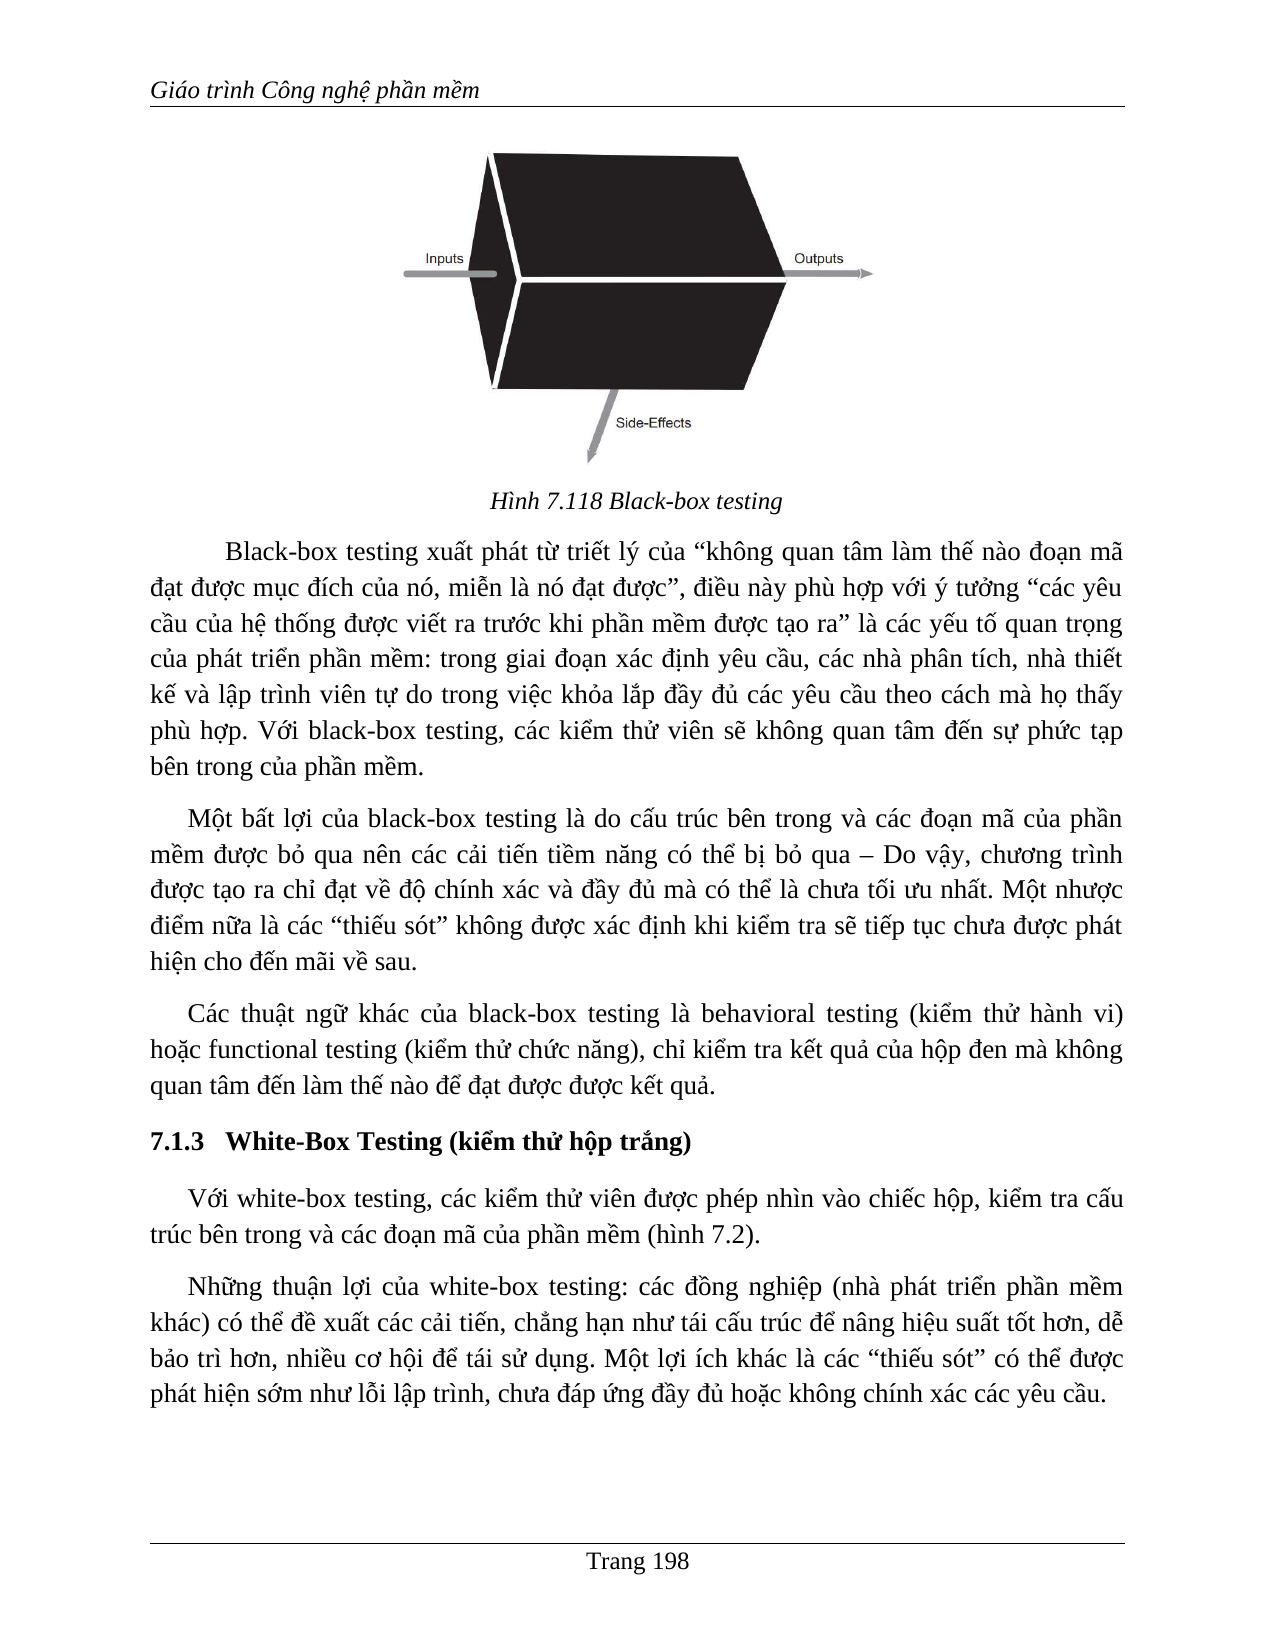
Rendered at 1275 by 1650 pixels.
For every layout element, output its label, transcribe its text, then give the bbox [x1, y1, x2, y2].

text Các thuật ngữ khác của black-box testing là behavioral testing (kiểm thử hành vi) hoặc functional testing (kiểm thử chức năng), chỉ kiểm tra kết quả của hộp đen mà không quan tâm đến làm thế nào để đạt được được kết quả. [150, 997, 1125, 1100]
text Với white-box testing, các kiểm thử viên được phép nhìn vào chiếc hộp, kiểm tra cấu trúc bên trong và các đoạn mã của phần mềm (hình 7.2). [150, 1182, 1125, 1249]
text Một bất lợi của black-box testing là do cấu trúc bên trong và các đoạn mã của phần mềm được bỏ qua nên các cải tiến tiềm năng có thể bị bỏ qua – Do vậy, chương trình được tạo ra chỉ đạt về độ chính xác và đầy đủ mà có thể là chưa tối ưu nhất. Một nhược điểm nữa là các “thiếu sót” không được xác định khi kiểm tra sẽ tiếp tục chưa được phát hiện cho đến mãi về sau. [150, 802, 1125, 976]
picture [400, 150, 876, 465]
text Những thuận lợi của white-box testing: các đồng nghiệp (nhà phát triển phần mềm khác) có thể đề xuất các cải tiến, chẳng hạn như tái cấu trúc để nâng hiệu suất tốt hơn, dễ bảo trì hơn, nhiều cơ hội để tái sử dụng. Một lợi ích khác là các “thiếu sót” có thể được phát hiện sớm như lỗi lập trình, chưa đáp ứng đầy đủ hoặc không chính xác các yêu cầu. [150, 1270, 1125, 1408]
subtitle White-Box Testing (kiểm thử hộp trắng) [150, 1126, 1125, 1157]
text Black-box testing xuất phát từ triết lý của “không quan tâm làm thế nào đoạn mã đạt được mục đích của nó, miễn là nó đạt được”, điều này phù hợp với ý tưởng “các yêu cầu của hệ thống được viết ra trước khi phần mềm được tạo ra” là các yếu tố quan trọng của phát triển phần mềm: trong giai đoạn xác định yêu cầu, các nhà phân tích, nhà thiết kế và lập trình viên tự do trong việc khỏa lắp đầy đủ các yêu cầu theo cách mà họ thấy phù hợp. Với black-box testing, các kiểm thử viên sẽ không quan tâm đến sự phức tạp bên trong của phần mềm. [150, 535, 1125, 781]
